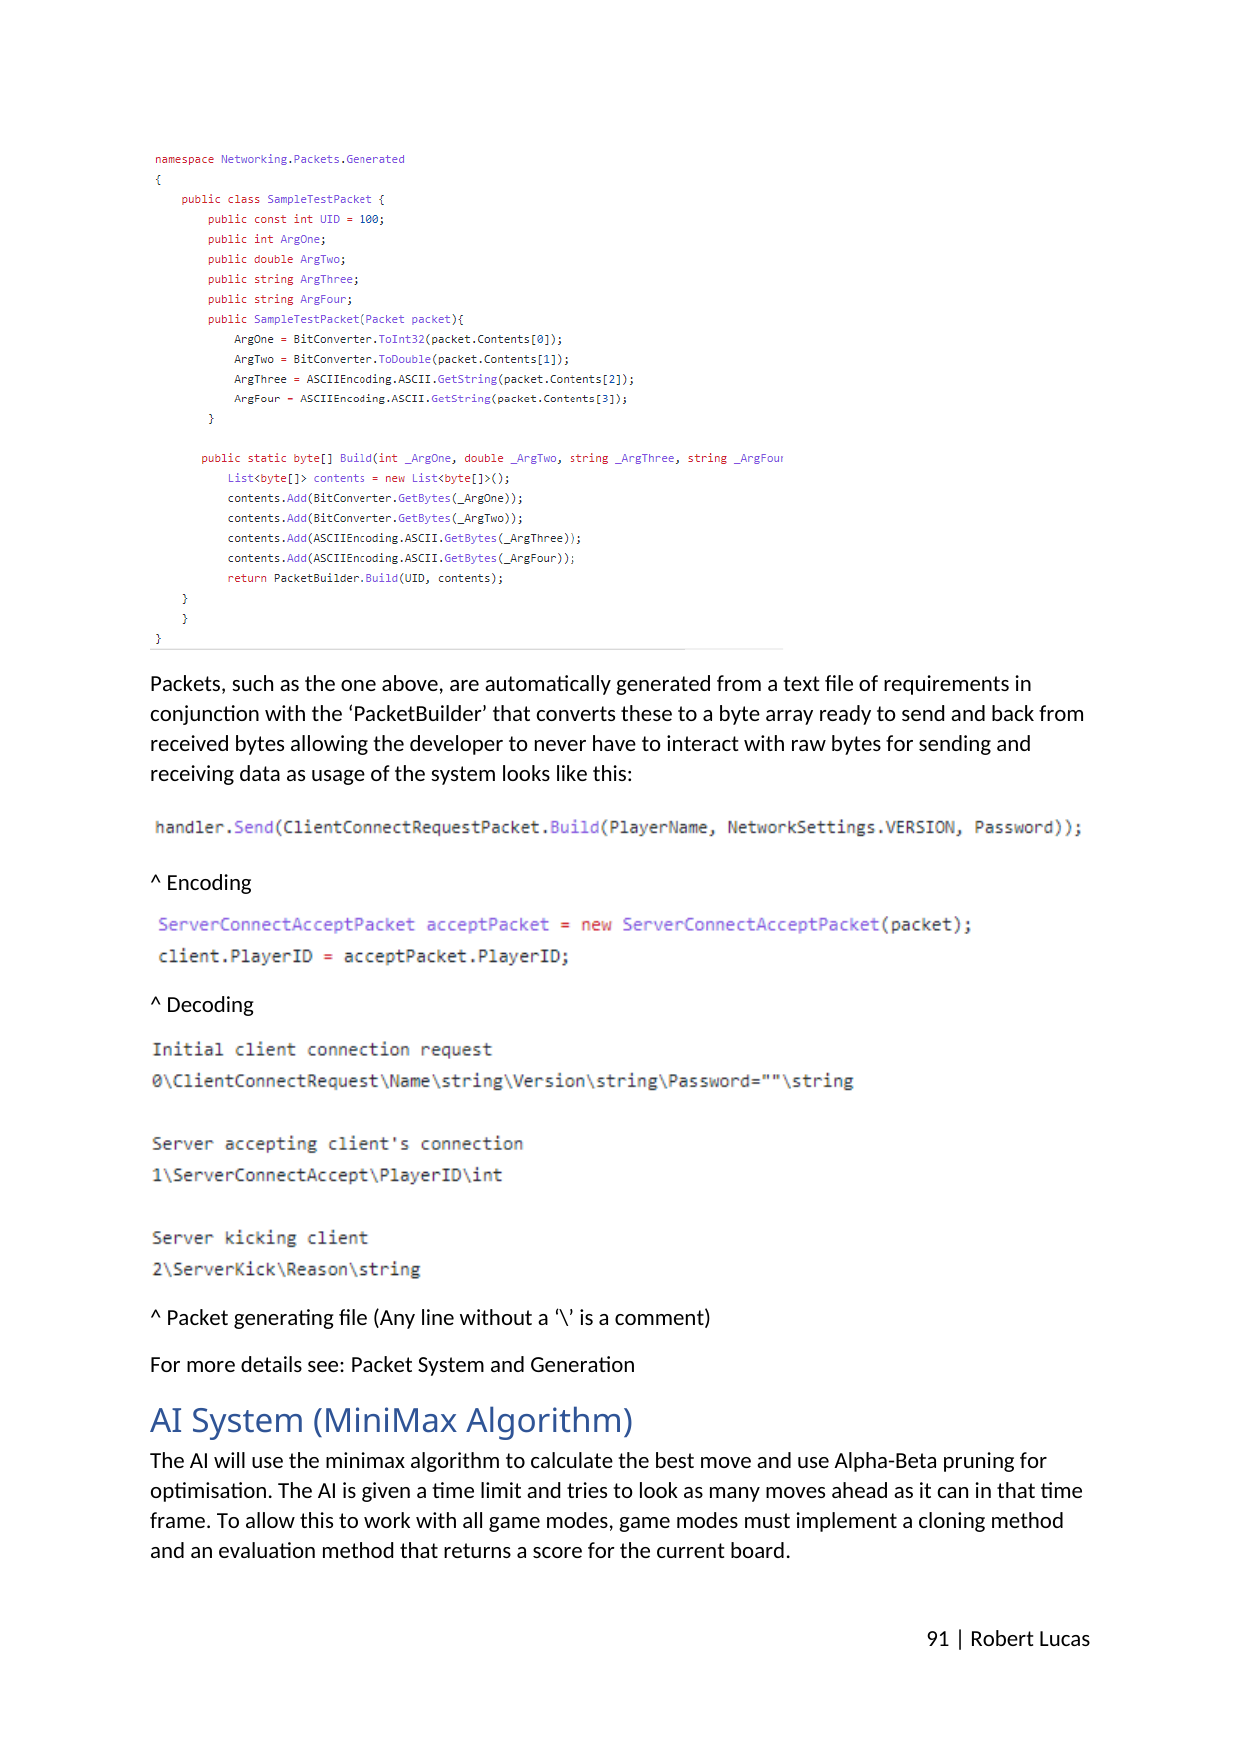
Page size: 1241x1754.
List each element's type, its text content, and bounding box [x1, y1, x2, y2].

text ^ Packet generating file (Any line without a ‘\’ is a comment) [150, 1303, 1090, 1331]
text For more details see: Packet System and Generation [150, 1350, 1090, 1378]
subtitle AI System (MiniMax Algorithm) [150, 1397, 1090, 1442]
text ^ Encoding [150, 868, 1090, 897]
text The AI will use the minimax algorithm to calculate the best move and use Alpha-Beta pruning for optimisation. The AI is given a time limit and tries to look as many moves ahead as it can in that time frame. To allow this to work with all game modes, game modes must implement a cloning method and an evaluation method that returns a score for the current board. [150, 1446, 1090, 1564]
text Packets, such as the one above, are automatically generated from a text file of requirements in conjunction with the ‘PacketBuilder’ that converts these to a byte array ready to send and back from received bytes allowing the developer to never have to interact with raw bytes for sending and receiving data as usage of the system looks like this: [150, 669, 1090, 787]
text ^ Decoding [150, 991, 1090, 1018]
